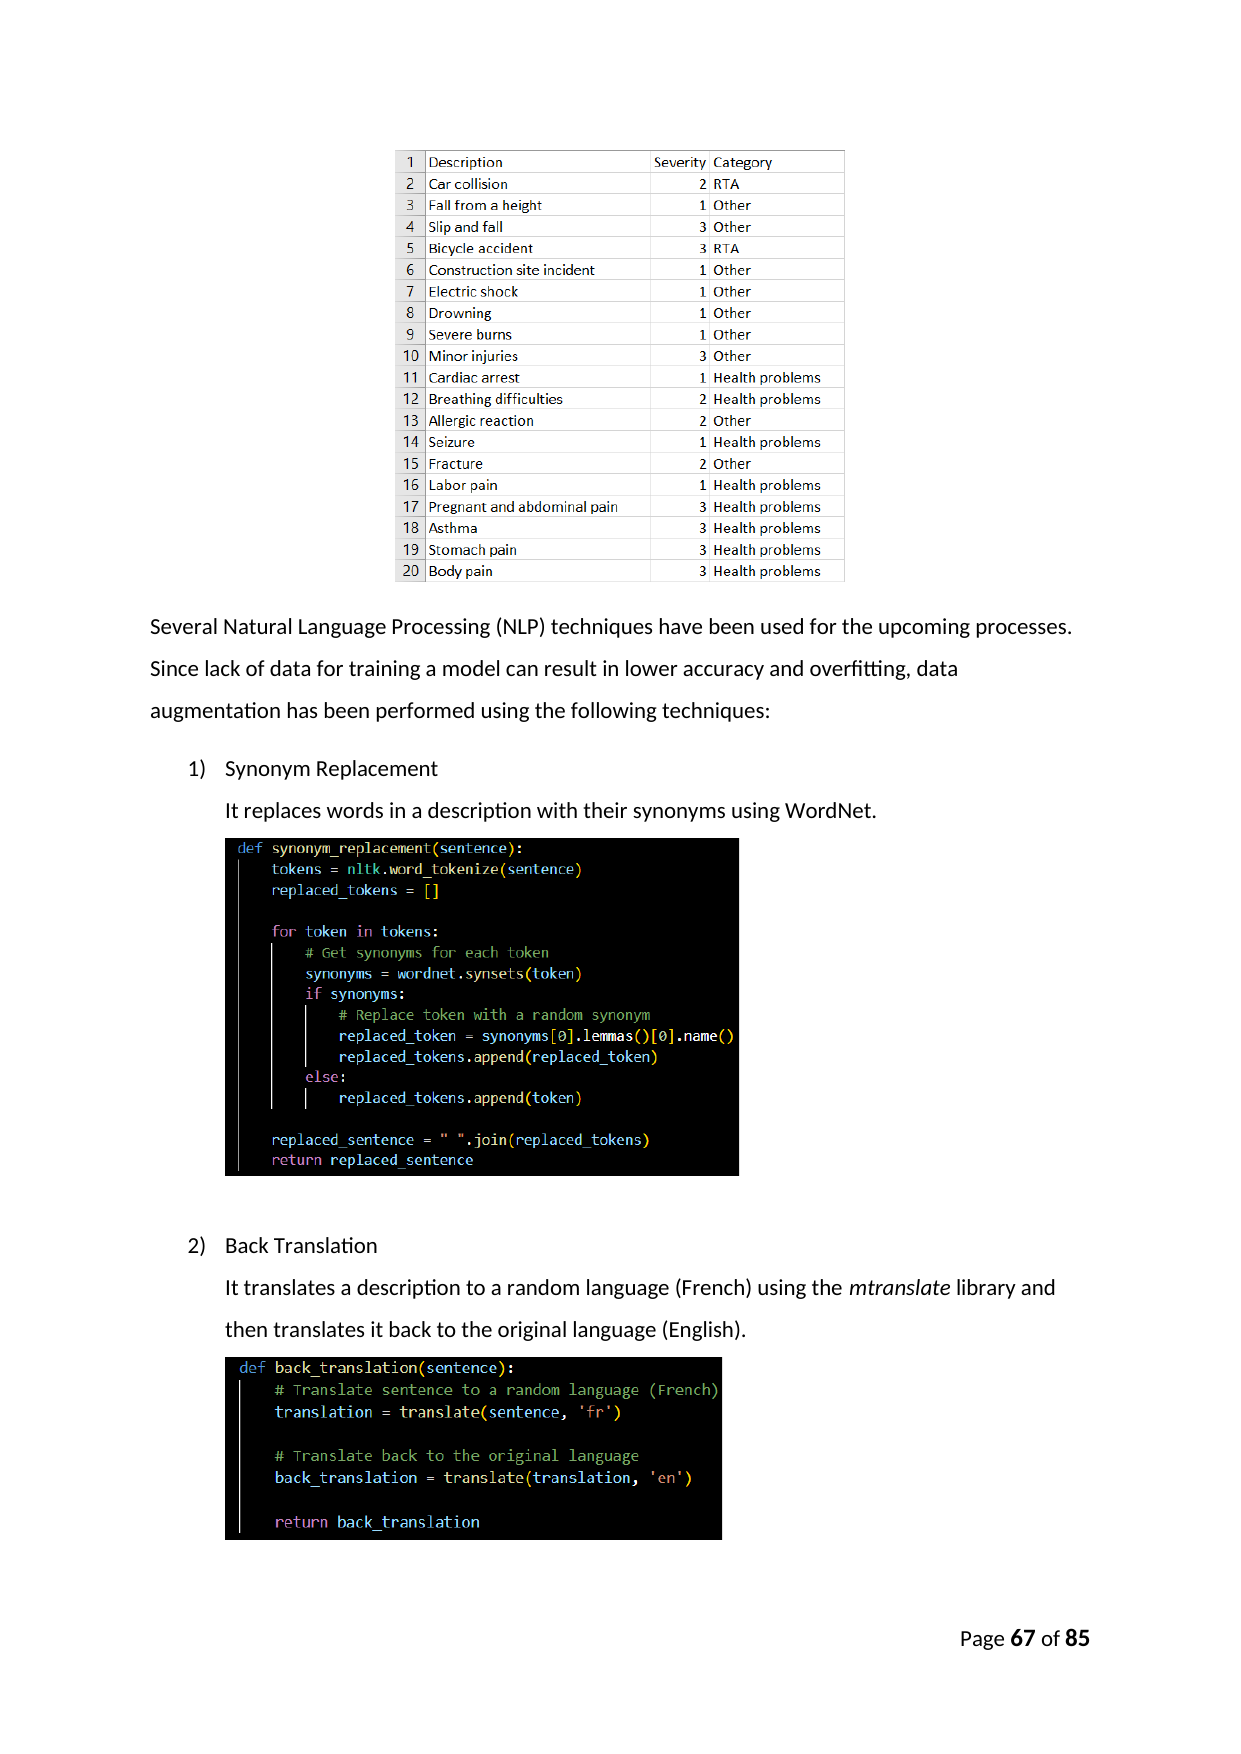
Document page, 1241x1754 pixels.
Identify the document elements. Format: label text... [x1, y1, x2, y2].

picture [395, 150, 845, 582]
picture [225, 1357, 723, 1540]
list Synonym Replacement [187, 754, 1090, 782]
list It translates a description to a random language (French) using the mtranslate library and then translates it back to the original language (English). [225, 1273, 1090, 1343]
picture [225, 838, 740, 1176]
list It replaces words in a description with their synonyms using WordNet. [225, 796, 1090, 824]
text Several Natural Language Processing (NLP) techniques have been used for the upcoming processes. Since lack of data for training a model can result in lower accuracy and overfitting, data augmentation has been performed using the following techniques: [150, 612, 1090, 724]
list Back Translation [187, 1231, 1090, 1259]
